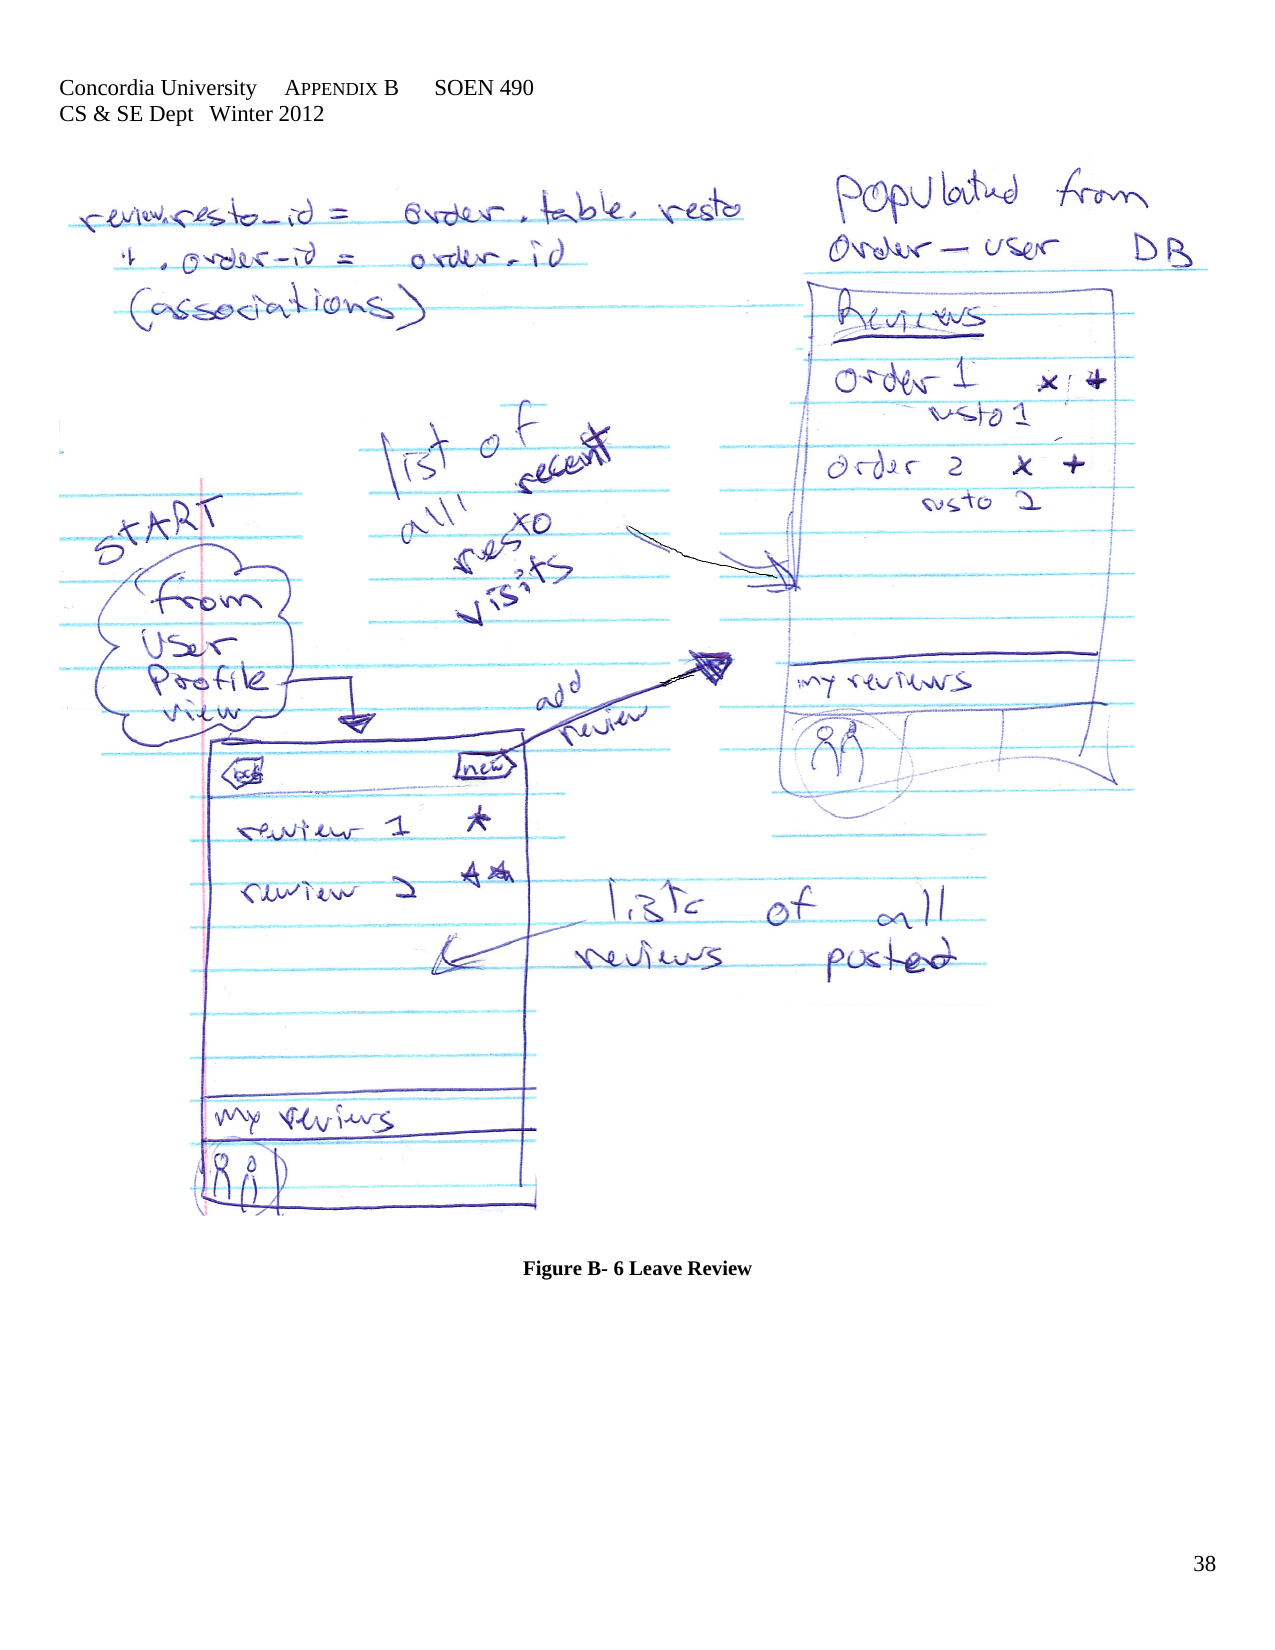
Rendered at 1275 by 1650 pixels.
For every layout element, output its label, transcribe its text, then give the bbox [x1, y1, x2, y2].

text Figure B- 6 Leave Review [59, 1256, 1216, 1280]
picture [59, 152, 1216, 1256]
